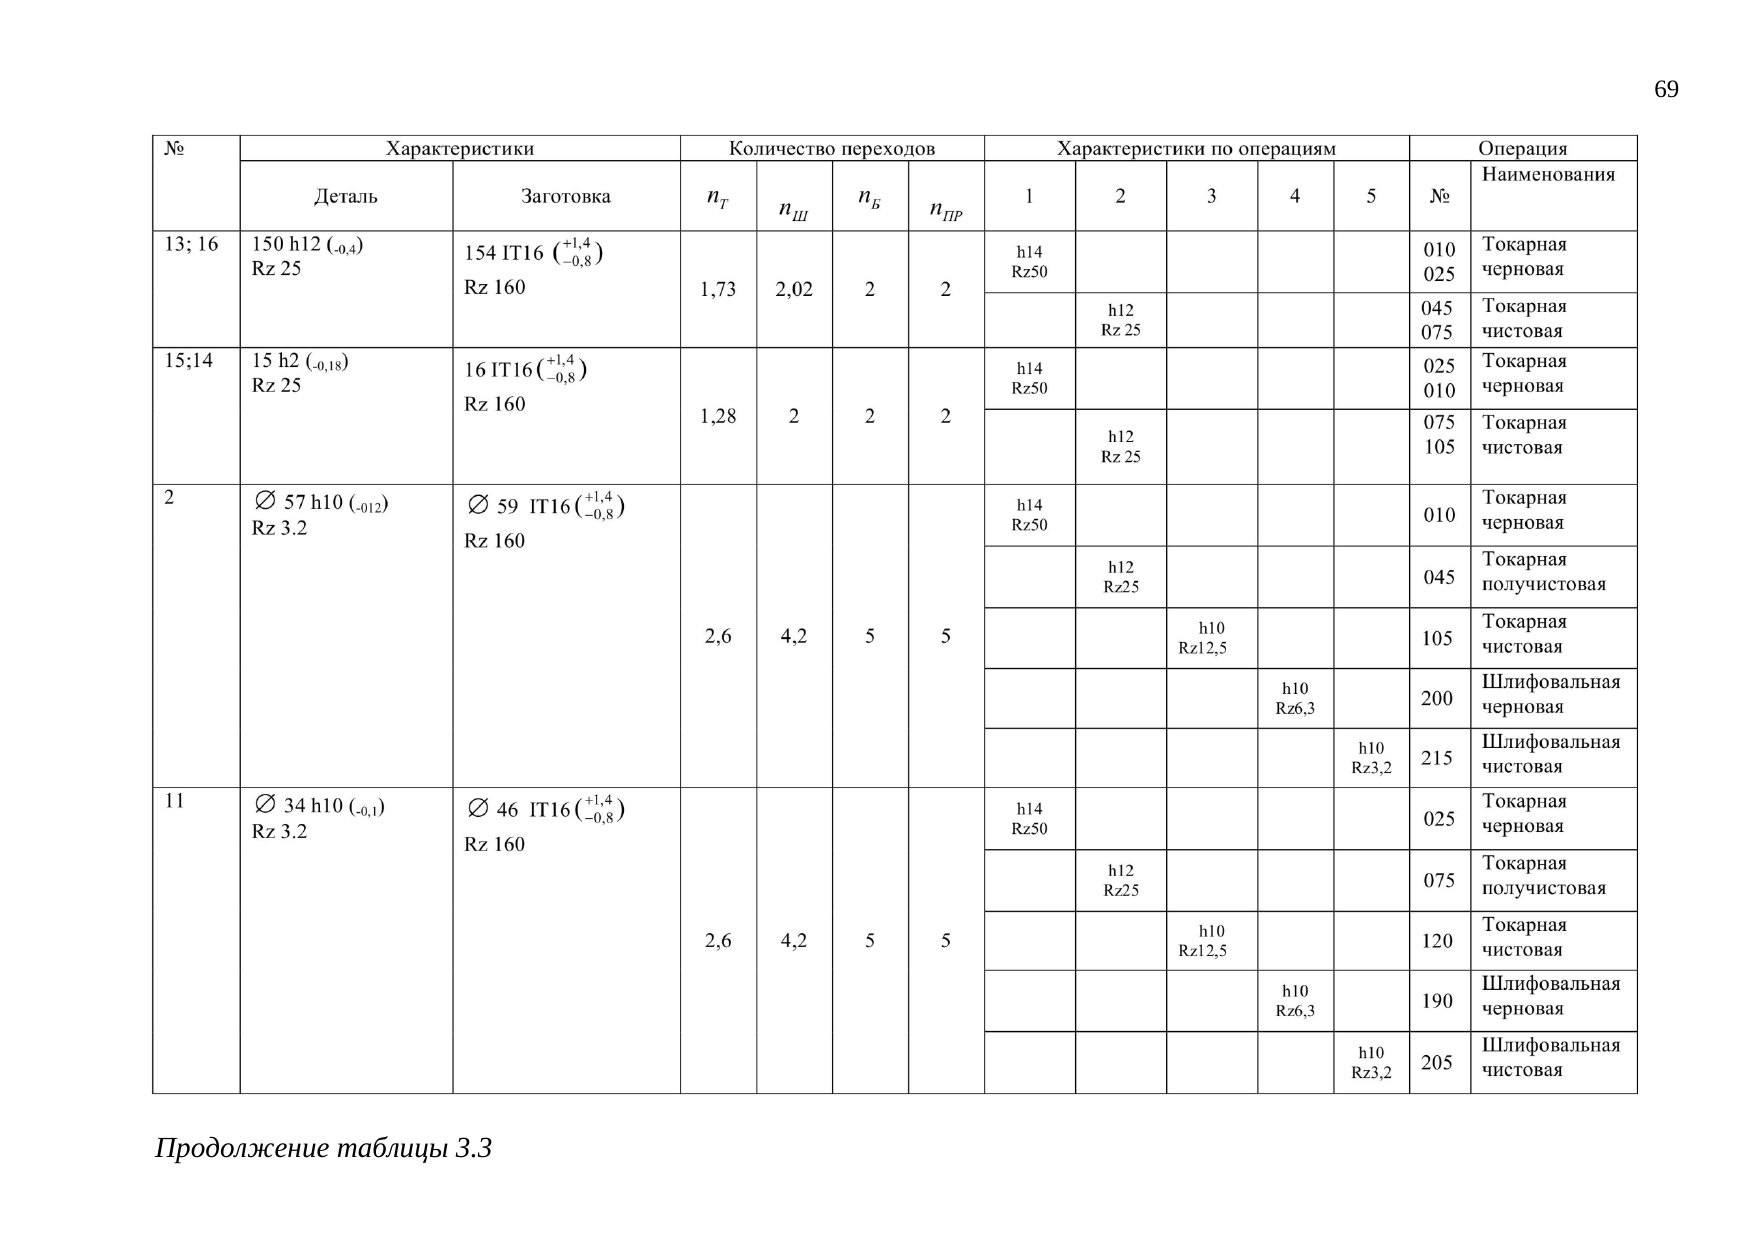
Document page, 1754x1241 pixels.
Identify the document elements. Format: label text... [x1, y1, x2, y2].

picture [147, 131, 1639, 1102]
text Прoдoлжение тaблицы 3.3 [148, 1131, 1679, 1164]
